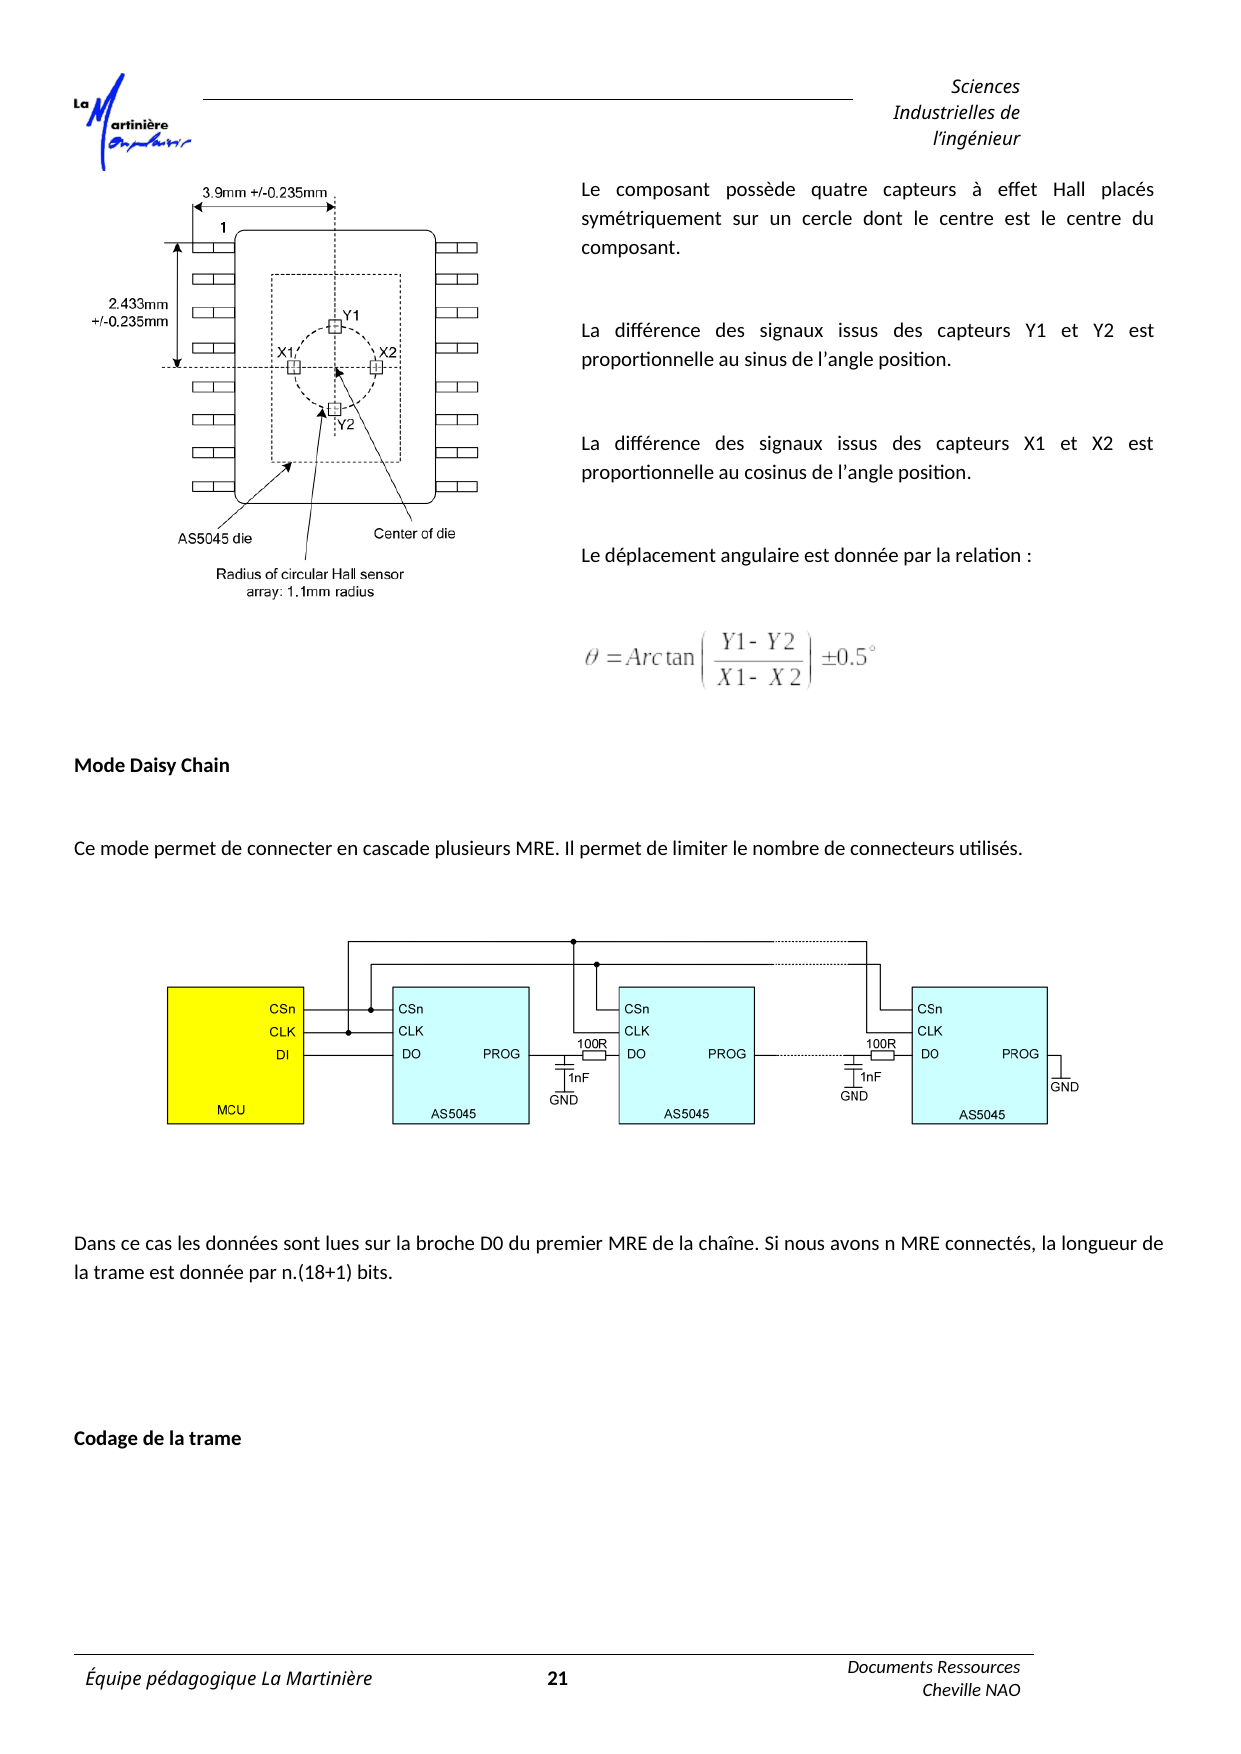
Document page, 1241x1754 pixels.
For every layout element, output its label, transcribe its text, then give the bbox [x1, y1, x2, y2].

text Dans ce cas les données sont lues sur la broche D0 du premier MRE de la chaîne. Si nous avons n MRE connectés, la longueur de la trame est donnée par n.(18+1) bits. [74, 1230, 1166, 1284]
picture [85, 175, 512, 605]
table_header Le composant possède quatre capteurs à effet Hall placés symétriquement sur un cercle dont le centre est le centre du composant. La différence des signaux issus des capteurs Y1 et Y2 est proportionnelle au sinus de l’angle position. La différence des signaux issus des capteurs X1 et X2 est proportionnelle au cosinus de l’angle position. Le déplacement angulaire est donnée par la relation : [570, 176, 1166, 711]
text Mode Daisy Chain [74, 752, 1166, 778]
table_header [74, 176, 570, 711]
picture [73, 73, 192, 171]
text Ce mode permet de connecter en cascade plusieurs MRE. Il permet de limiter le nombre de connecteurs utilisés. [74, 836, 1166, 861]
text Codage de la trame [74, 1426, 1166, 1451]
picture [150, 918, 1090, 1131]
